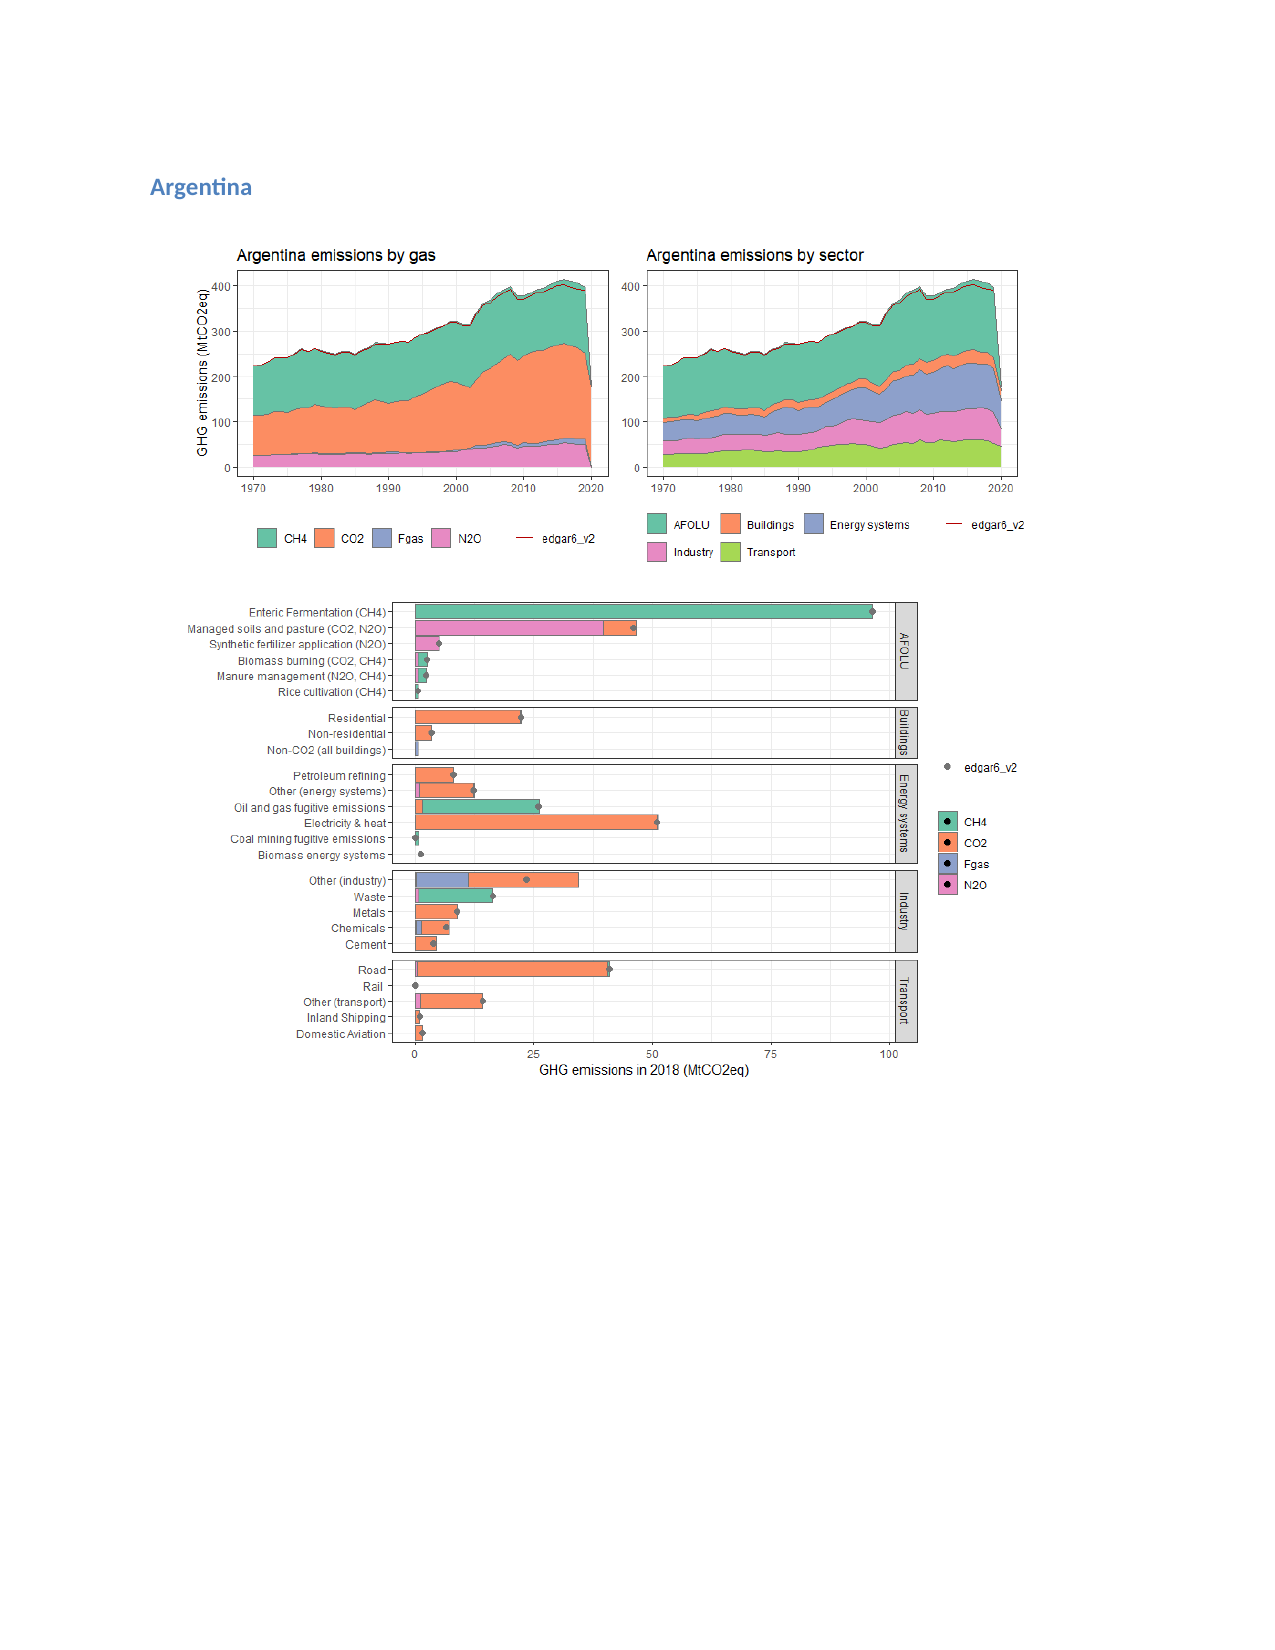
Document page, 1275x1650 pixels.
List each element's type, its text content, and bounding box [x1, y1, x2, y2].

picture [168, 220, 1044, 1096]
subtitle Argentina [150, 171, 1125, 201]
